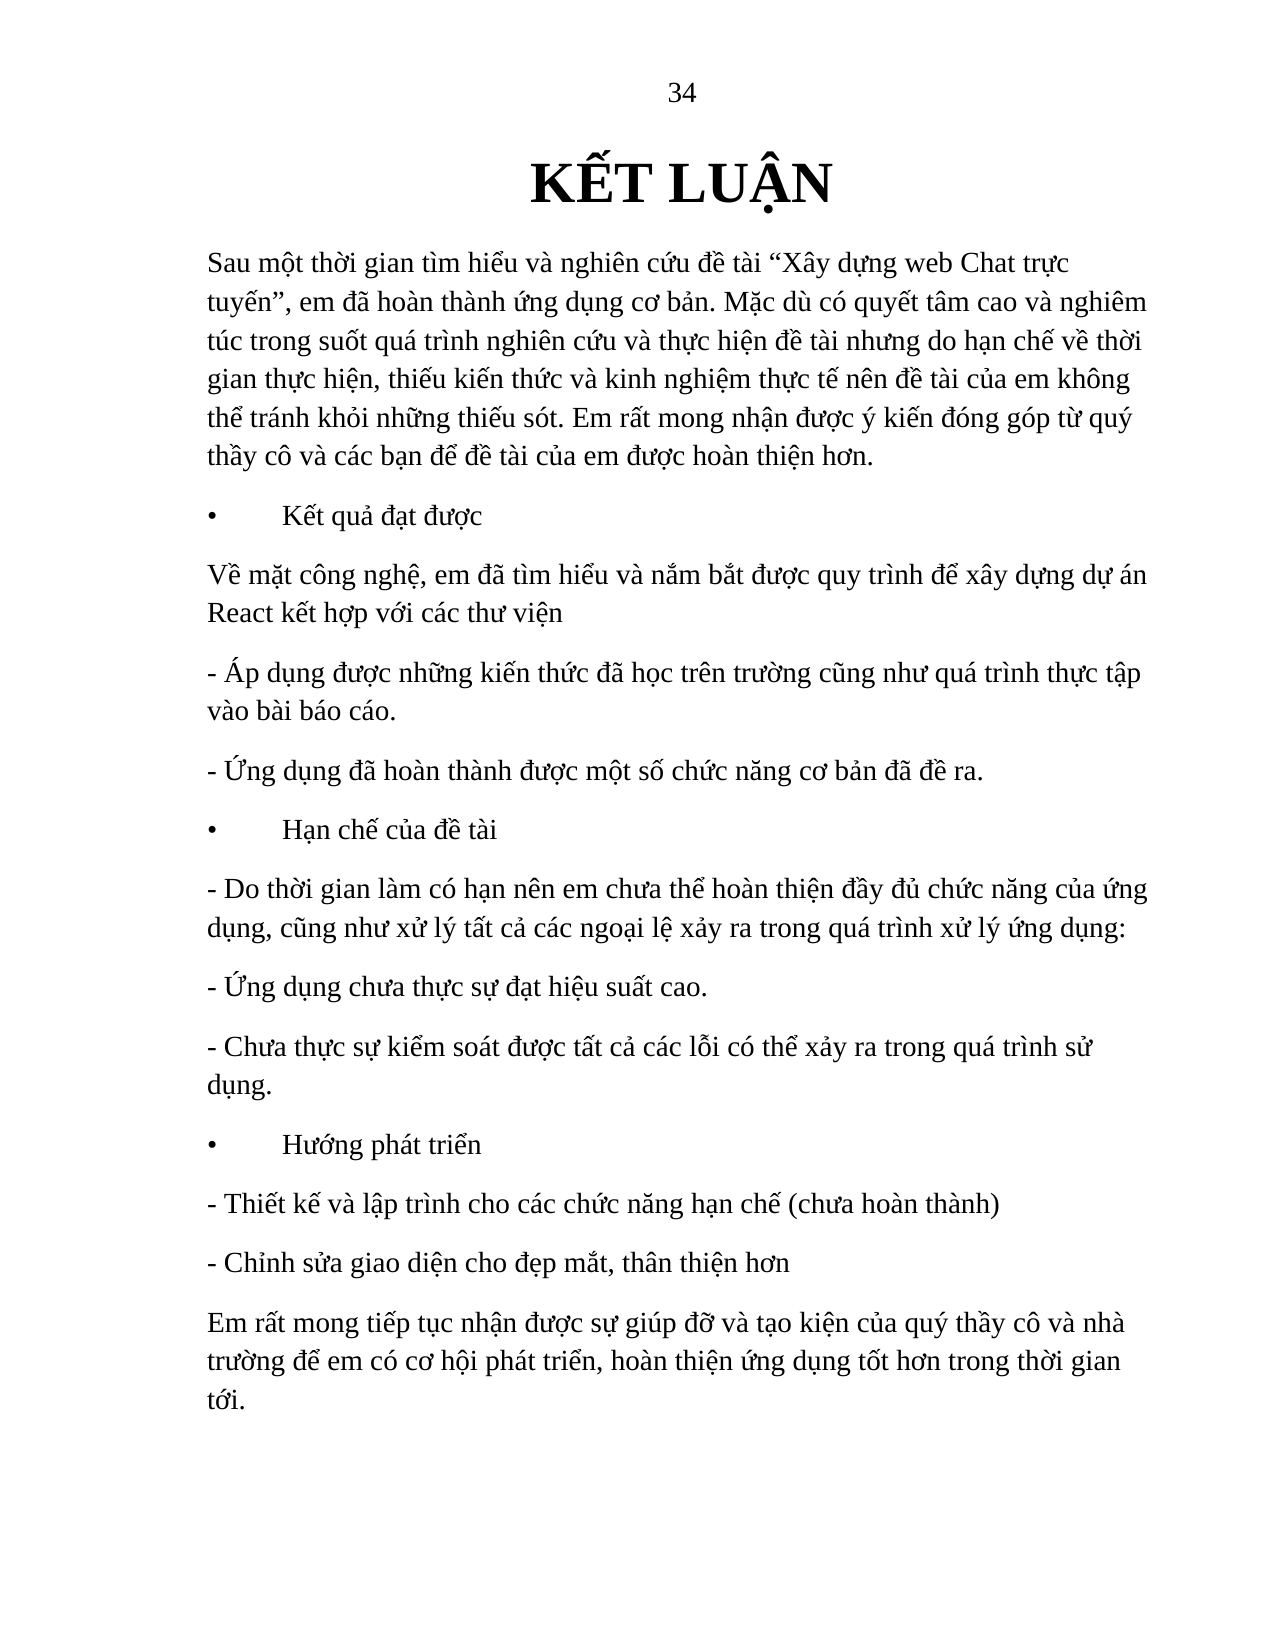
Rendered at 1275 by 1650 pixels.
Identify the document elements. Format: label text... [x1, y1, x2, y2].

text - Áp dụng được những kiến thức đã học trên trường cũng như quá trình thực tập vào bài báo cáo. [207, 655, 1157, 727]
text - Ứng dụng chưa thực sự đạt hiệu suất cao. [207, 969, 1157, 1003]
text - Do thời gian làm có hạn nên em chưa thể hoàn thiện đầy đủ chức năng của ứng dụng, cũng như xử lý tất cả các ngoại lệ xảy ra trong quá trình xử lý ứng dụng: [207, 872, 1157, 944]
text - Thiết kế và lập trình cho các chức năng hạn chế (chưa hoàn thành) [207, 1186, 1157, 1220]
text - Chưa thực sự kiểm soát được tất cả các lỗi có thể xảy ra trong quá trình sử dụng. [207, 1029, 1157, 1101]
text - Ứng dụng đã hoàn thành được một số chức năng cơ bản đã đề ra. [207, 753, 1157, 786]
text - Chỉnh sửa giao diện cho đẹp mắt, thân thiện hơn [207, 1246, 1157, 1279]
text • Hạn chế của đề tài [207, 812, 1157, 846]
text Sau một thời gian tìm hiểu và nghiên cứu đề tài “Xây dựng web Chat trực tuyến”, em đã hoàn thành ứng dụng cơ bản. Mặc dù có quyết tâm cao và nghiêm túc trong suốt quá trình nghiên cứu và thực hiện đề tài nhưng do hạn chế về thời gian thực hiện, thiếu kiến thức và kinh nghiệm thực tế nên đề tài của em không thể tránh khỏi những thiếu sót. Em rất mong nhận được ý kiến đóng góp từ quý thầy cô và các bạn để đề tài của em được hoàn thiện hơn. [207, 246, 1157, 472]
text • Hướng phát triển [207, 1127, 1157, 1160]
text Về mặt công nghệ, em đã tìm hiểu và nắm bắt được quy trình để xây dựng dự án React kết hợp với các thư viện [207, 557, 1157, 629]
text • Kết quả đạt được [207, 498, 1157, 531]
text Em rất mong tiếp tục nhận được sự giúp đỡ và tạo kiện của quý thầy cô và nhà trường để em có cơ hội phát triển, hoàn thiện ứng dụng tốt hơn trong thời gian tới. [207, 1305, 1157, 1416]
text KẾT LUẬN [207, 148, 1157, 215]
